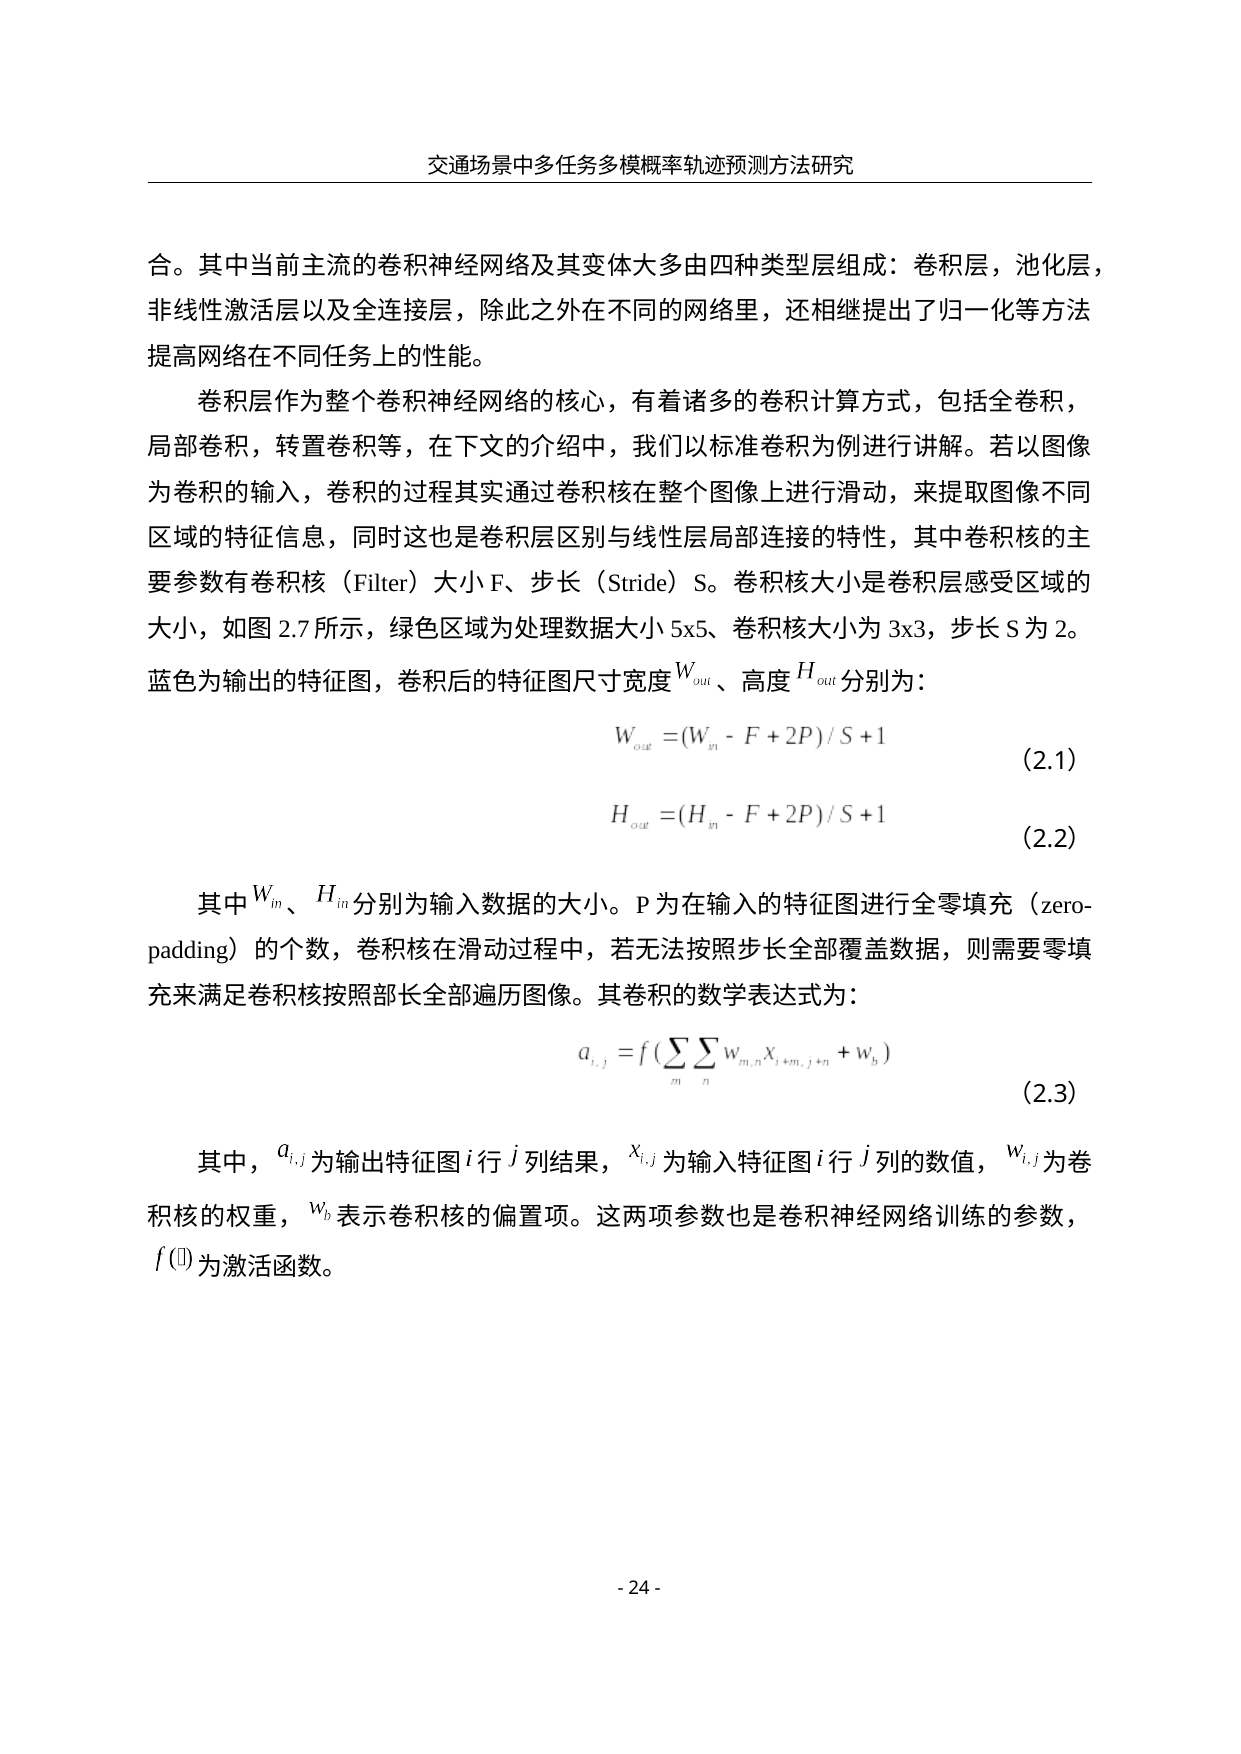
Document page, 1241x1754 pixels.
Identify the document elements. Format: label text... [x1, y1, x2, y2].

text （2.1） [148, 719, 1092, 776]
text （2.2） [148, 798, 1092, 855]
text 其中、分别为输入数据的大小。P为在输入的特征图进行全零填充（zero-padding）的个数，卷积核在滑动过程中，若无法按照步长全部覆盖数据，则需要零填充来满足卷积核按照部长全部遍历图像。其卷积的数学表达式为： [148, 876, 1092, 1012]
text 其中，为输出特征图行列结果，为输入特征图行列的数值，为卷积核的权重，表示卷积核的偏置项。这两项参数也是卷积神经网络训练的参数，为激活函数。 [148, 1131, 1092, 1282]
text 卷积层作为整个卷积神经网络的核心，有着诸多的卷积计算方式，包括全卷积，局部卷积，转置卷积等，在下文的介绍中，我们以标准卷积为例进行讲解。若以图像为卷积的输入，卷积的过程其实通过卷积核在整个图像上进行滑动，来提取图像不同区域的特征信息，同时这也是卷积层区别与线性层局部连接的特性，其中卷积核的主要参数有卷积核（Filter）大小F、步长（Stride）S。卷积核大小是卷积层感受区域的大小，如图2.7所示，绿色区域为处理数据大小5x5、卷积核大小为3x3，步长S为2。蓝色为输出的特征图，卷积后的特征图尺寸宽度、高度分别为： [148, 381, 1092, 698]
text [148, 246, 1092, 372]
text （2.3） [148, 1033, 1092, 1109]
